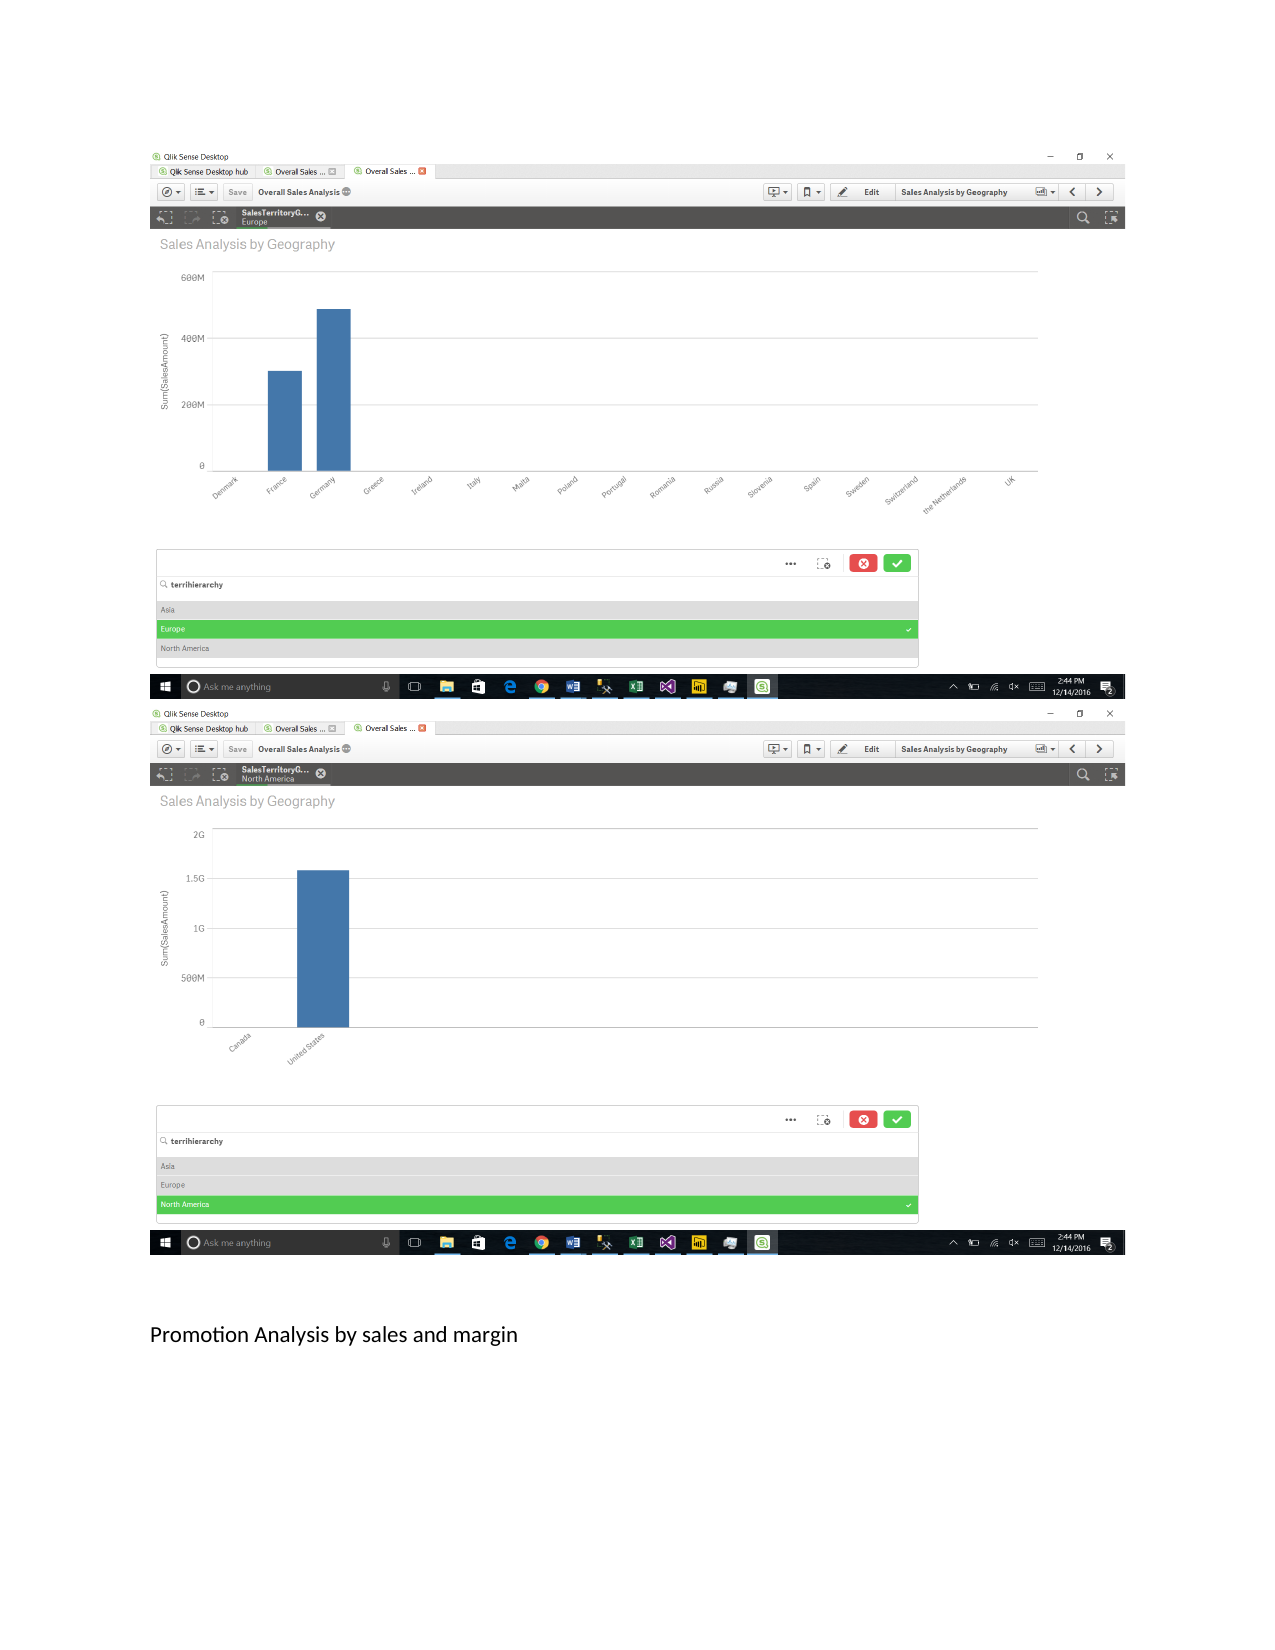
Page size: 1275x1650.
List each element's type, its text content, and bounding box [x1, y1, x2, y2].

picture [150, 706, 1125, 1255]
text Promotion Analysis by sales and margin [150, 1321, 1125, 1348]
picture [150, 150, 1125, 699]
